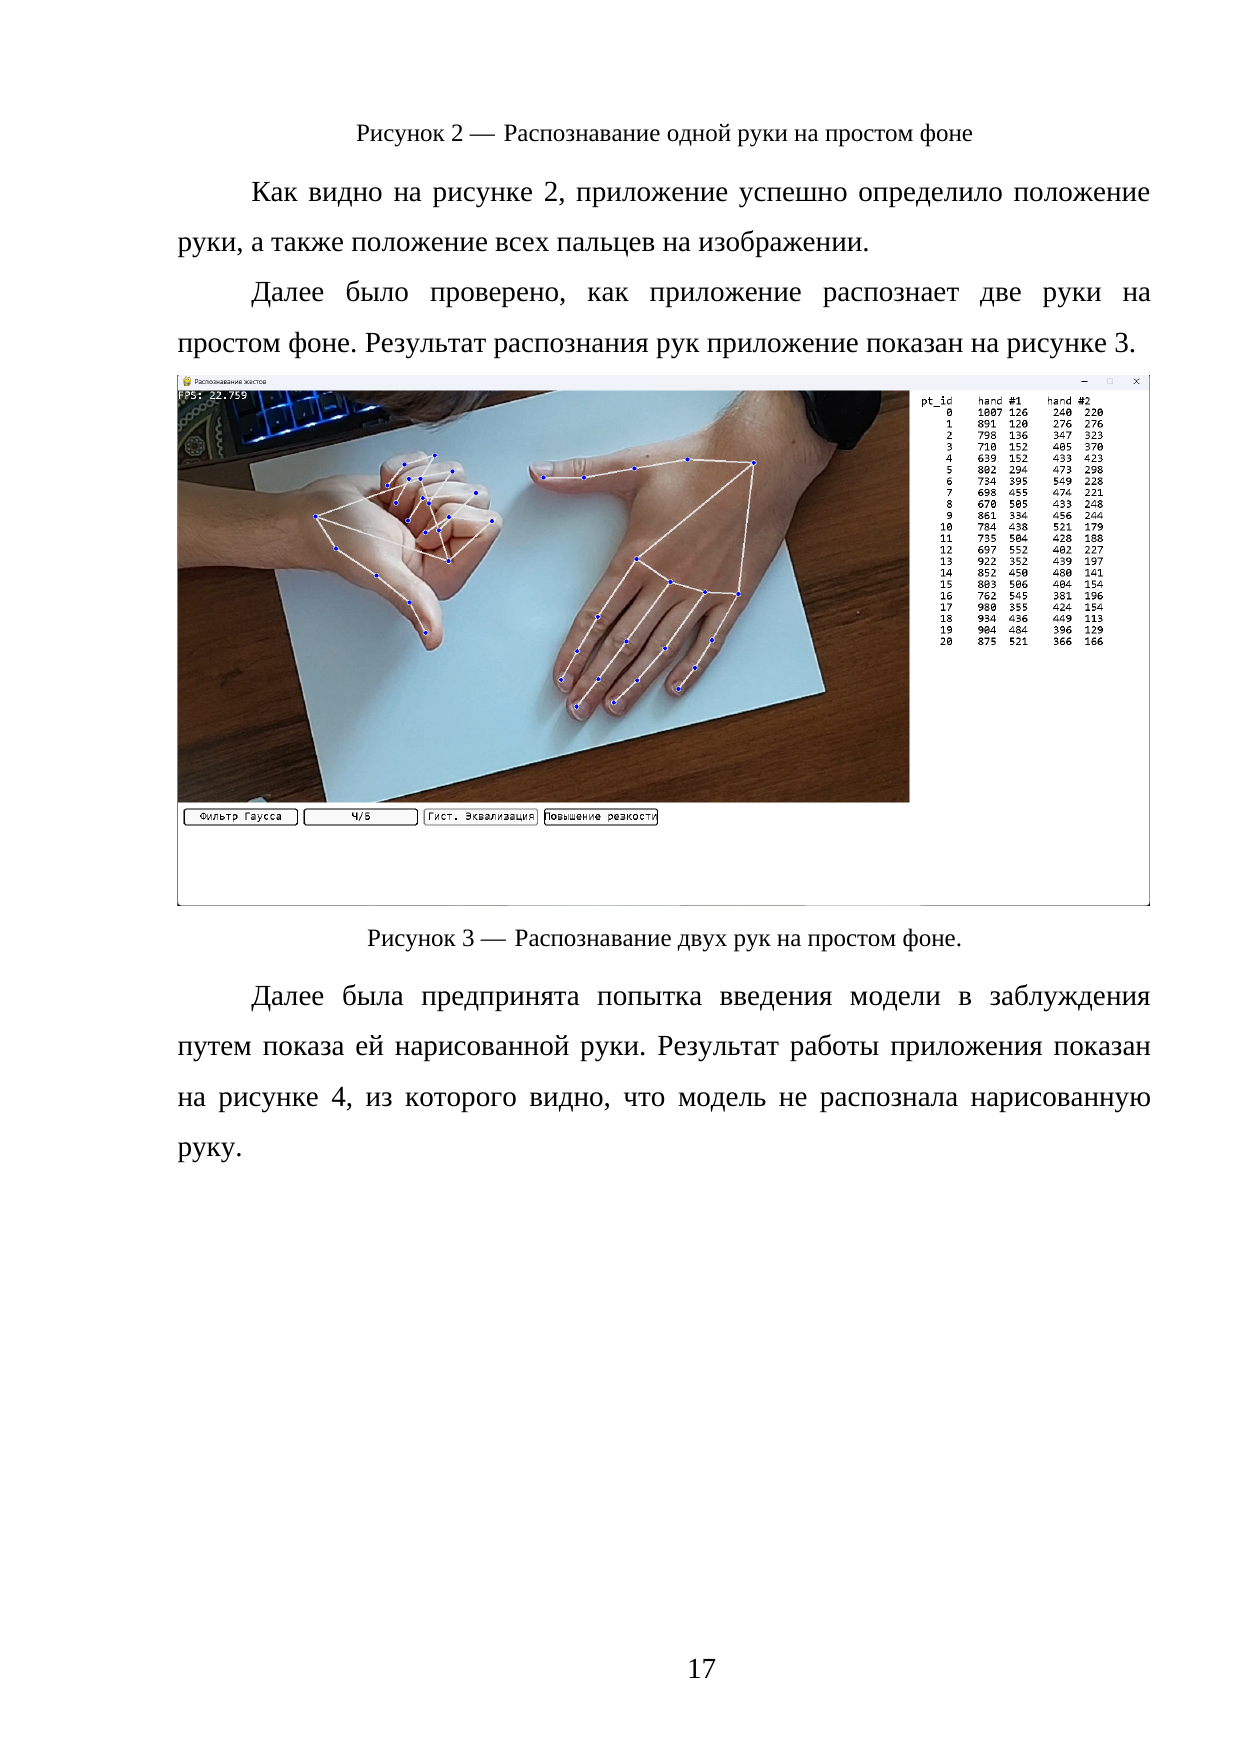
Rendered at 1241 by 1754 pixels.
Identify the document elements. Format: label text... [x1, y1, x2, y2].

text Распознавание двух рук на простом фоне. [177, 923, 1152, 951]
picture [177, 375, 1150, 906]
text Как видно на рисунке 2, приложение успешно определило положение руки, а также положение всех пальцев на изображении. [177, 174, 1152, 258]
text Далее было проверено, как приложение распознает две руки на простом фоне. Результат распознания рук приложение показан на рисунке 3. [177, 274, 1152, 358]
text Далее была предпринята попытка введения модели в заблуждения путем показа ей нарисованной руки. Результат работы приложения показан на рисунке 4, из которого видно, что модель не распознала нарисованную руку. [177, 978, 1152, 1163]
text Распознавание одной руки на простом фоне [177, 118, 1152, 147]
